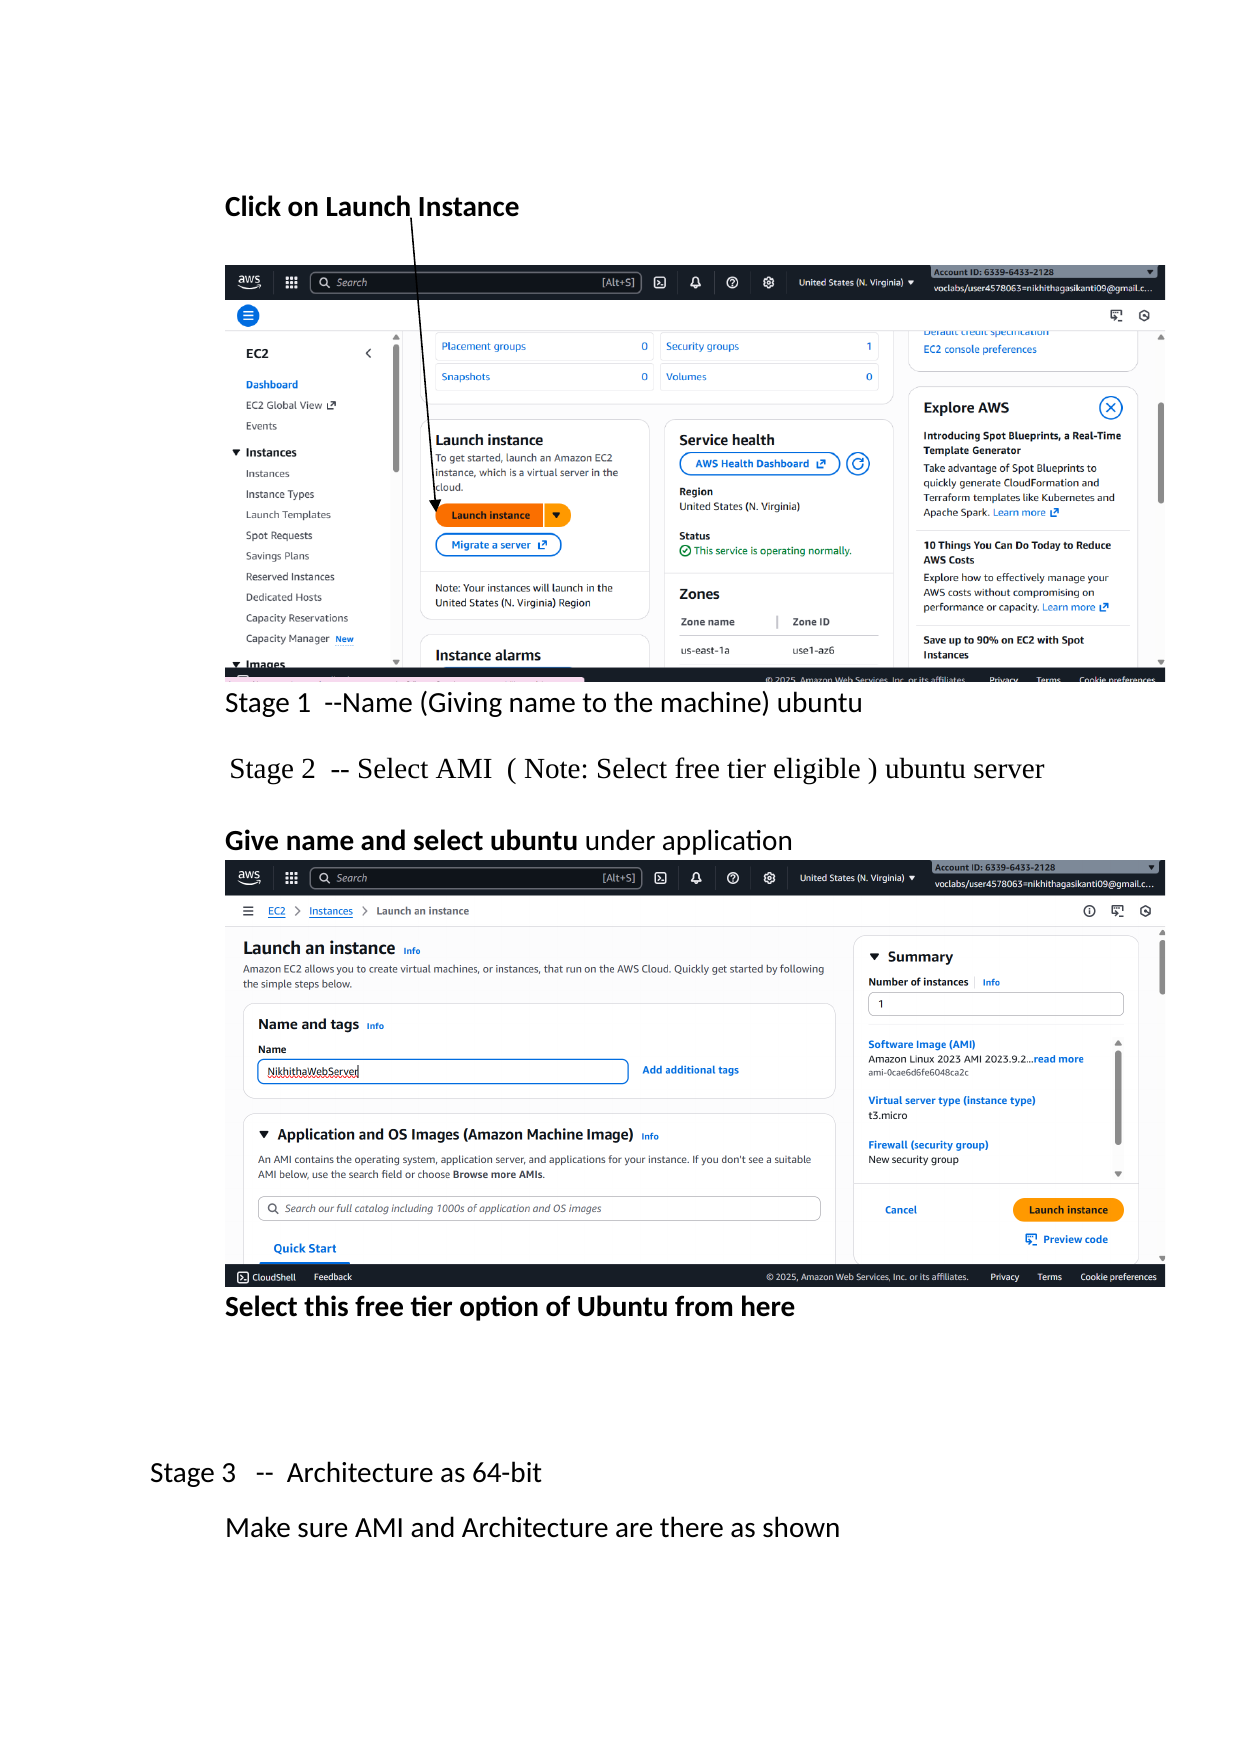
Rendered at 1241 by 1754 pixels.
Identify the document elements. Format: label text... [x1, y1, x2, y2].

list Give name and select ubuntu under application [225, 822, 1090, 857]
picture [225, 265, 1166, 682]
text Stage 3 -- Architecture as 64-bit [150, 1454, 1090, 1489]
list Select this free tier option of Ubuntu from here [225, 1288, 1090, 1324]
list Stage 1 --Name (Giving name to the machine) ubuntu [225, 684, 1090, 719]
list Make sure AMI and Architecture are there as shown [225, 1509, 1090, 1544]
picture [225, 860, 1166, 1287]
list Click on Launch Instance [225, 188, 1090, 224]
text Stage 2 -- Select AMI ( Note: Select free tier eligible ) ubuntu server [178, 751, 1090, 785]
